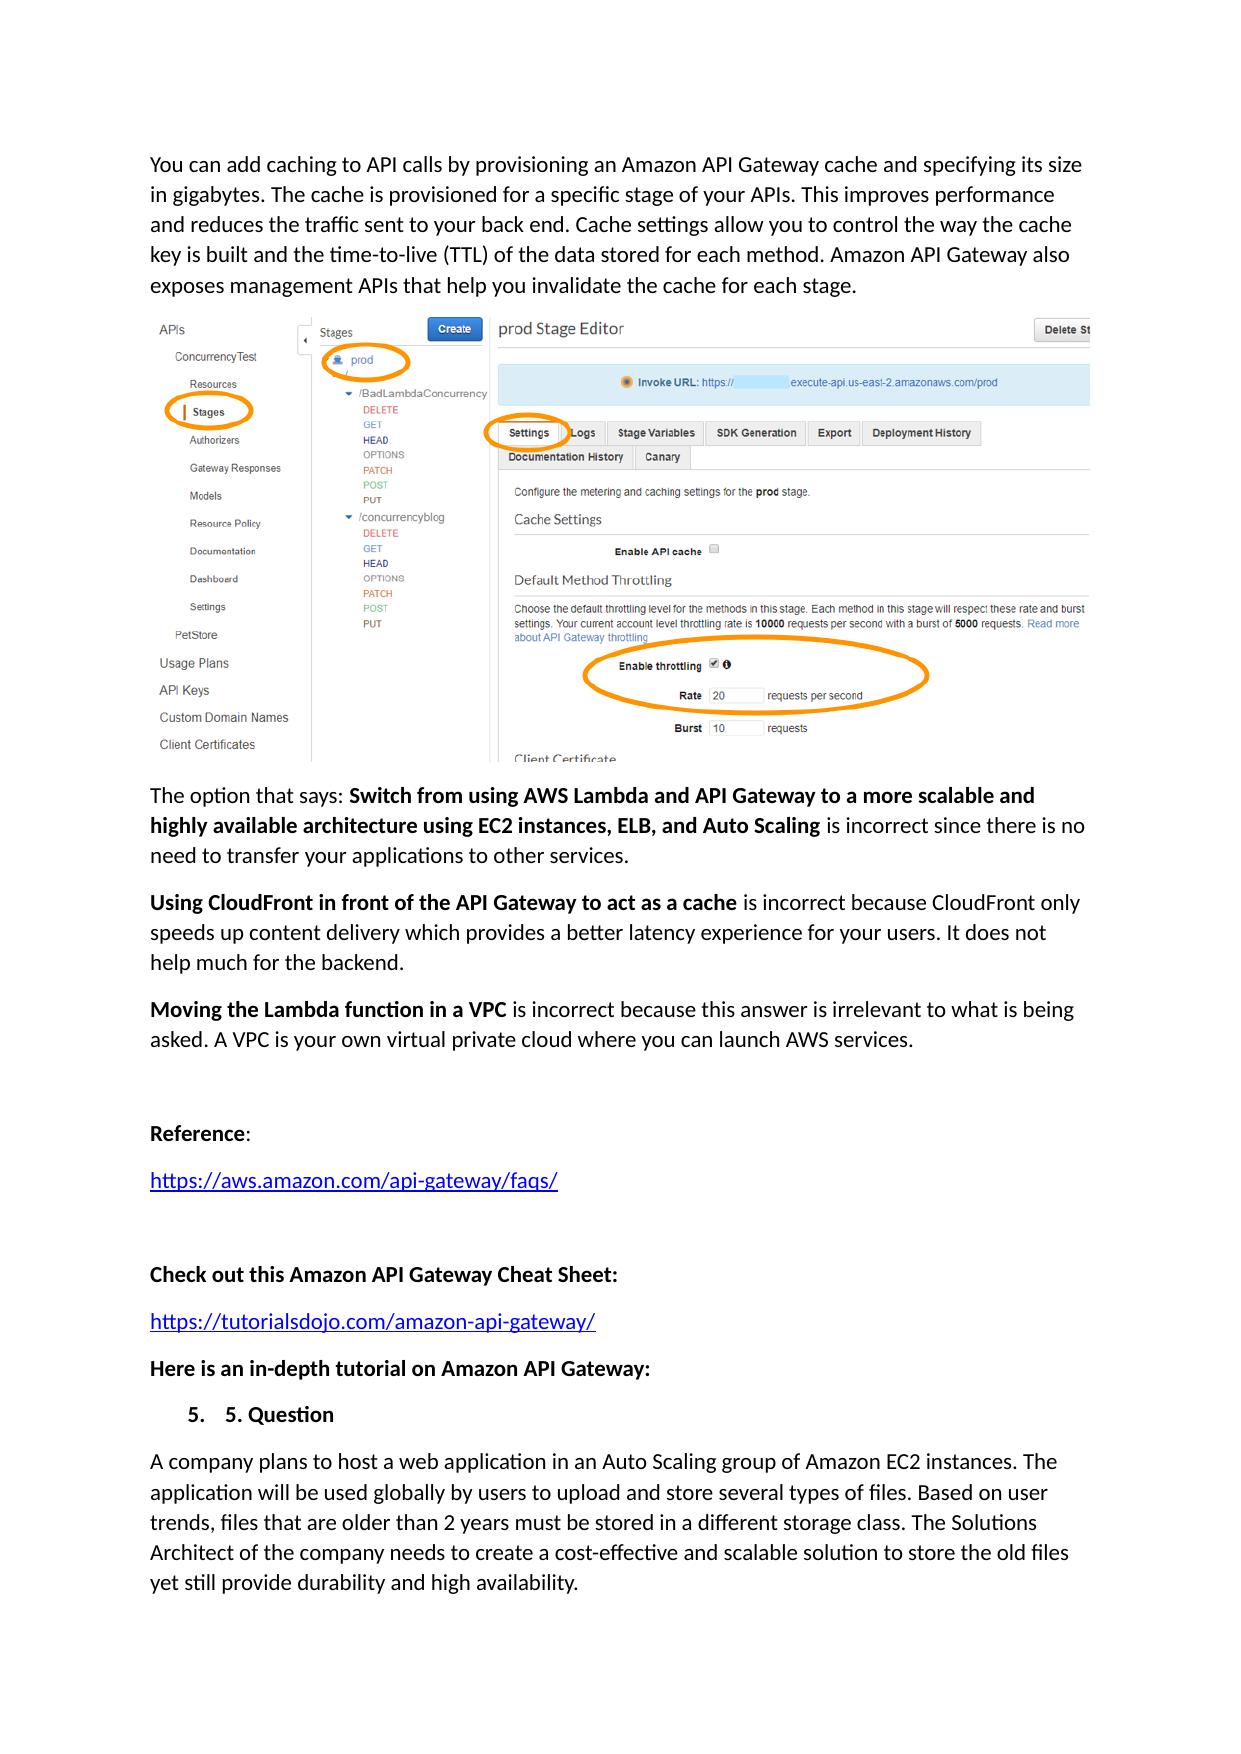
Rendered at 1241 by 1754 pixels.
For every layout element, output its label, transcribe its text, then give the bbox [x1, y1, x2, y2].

text The option that says: Switch from using AWS Lambda and API Gateway to a more scalable and highly available architecture using EC2 instances, ELB, and Auto Scaling is incorrect since there is no need to transfer your applications to other services. [150, 781, 1090, 869]
picture [150, 317, 1091, 762]
text You can add caching to API calls by provisioning an Amazon API Gateway cache and specifying its size in gigabytes. The cache is provisioned for a specific stage of your APIs. This improves performance and reduces the traffic sent to your back end. Cache settings allow you to control the way the cache key is built and the time-to-live (TTL) of the data stored for each method. Amazon API Gateway also exposes management APIs that help you invalidate the cache for each stage. [150, 150, 1090, 299]
text Moving the Lambda function in a VPC is incorrect because this answer is irrelevant to what is being asked. A VPC is your own virtual private cloud where you can launch AWS services. [150, 995, 1090, 1054]
text Here is an in-depth tutorial on Amazon API Gateway: [150, 1354, 1090, 1382]
text https://tutorialsdojo.com/amazon-api-gateway/ [150, 1307, 1090, 1335]
text https://aws.amazon.com/api-gateway/faqs/ [150, 1166, 1090, 1194]
text Check out this Amazon API Gateway Cheat Sheet: [150, 1260, 1090, 1288]
text Using CloudFront in front of the API Gateway to act as a cache is incorrect because CloudFront only speeds up content delivery which provides a better latency experience for your users. It does not help much for the backend. [150, 888, 1090, 977]
text Reference: [150, 1119, 1090, 1147]
list 5. Question [187, 1401, 1090, 1429]
text A company plans to host a web application in an Auto Scaling group of Amazon EC2 instances. The application will be used globally by users to upload and store several types of files. Based on user trends, files that are older than 2 years must be stored in a different storage class. The Solutions Architect of the company needs to create a cost-effective and scalable solution to store the old files yet still provide durability and high availability. [150, 1447, 1090, 1596]
